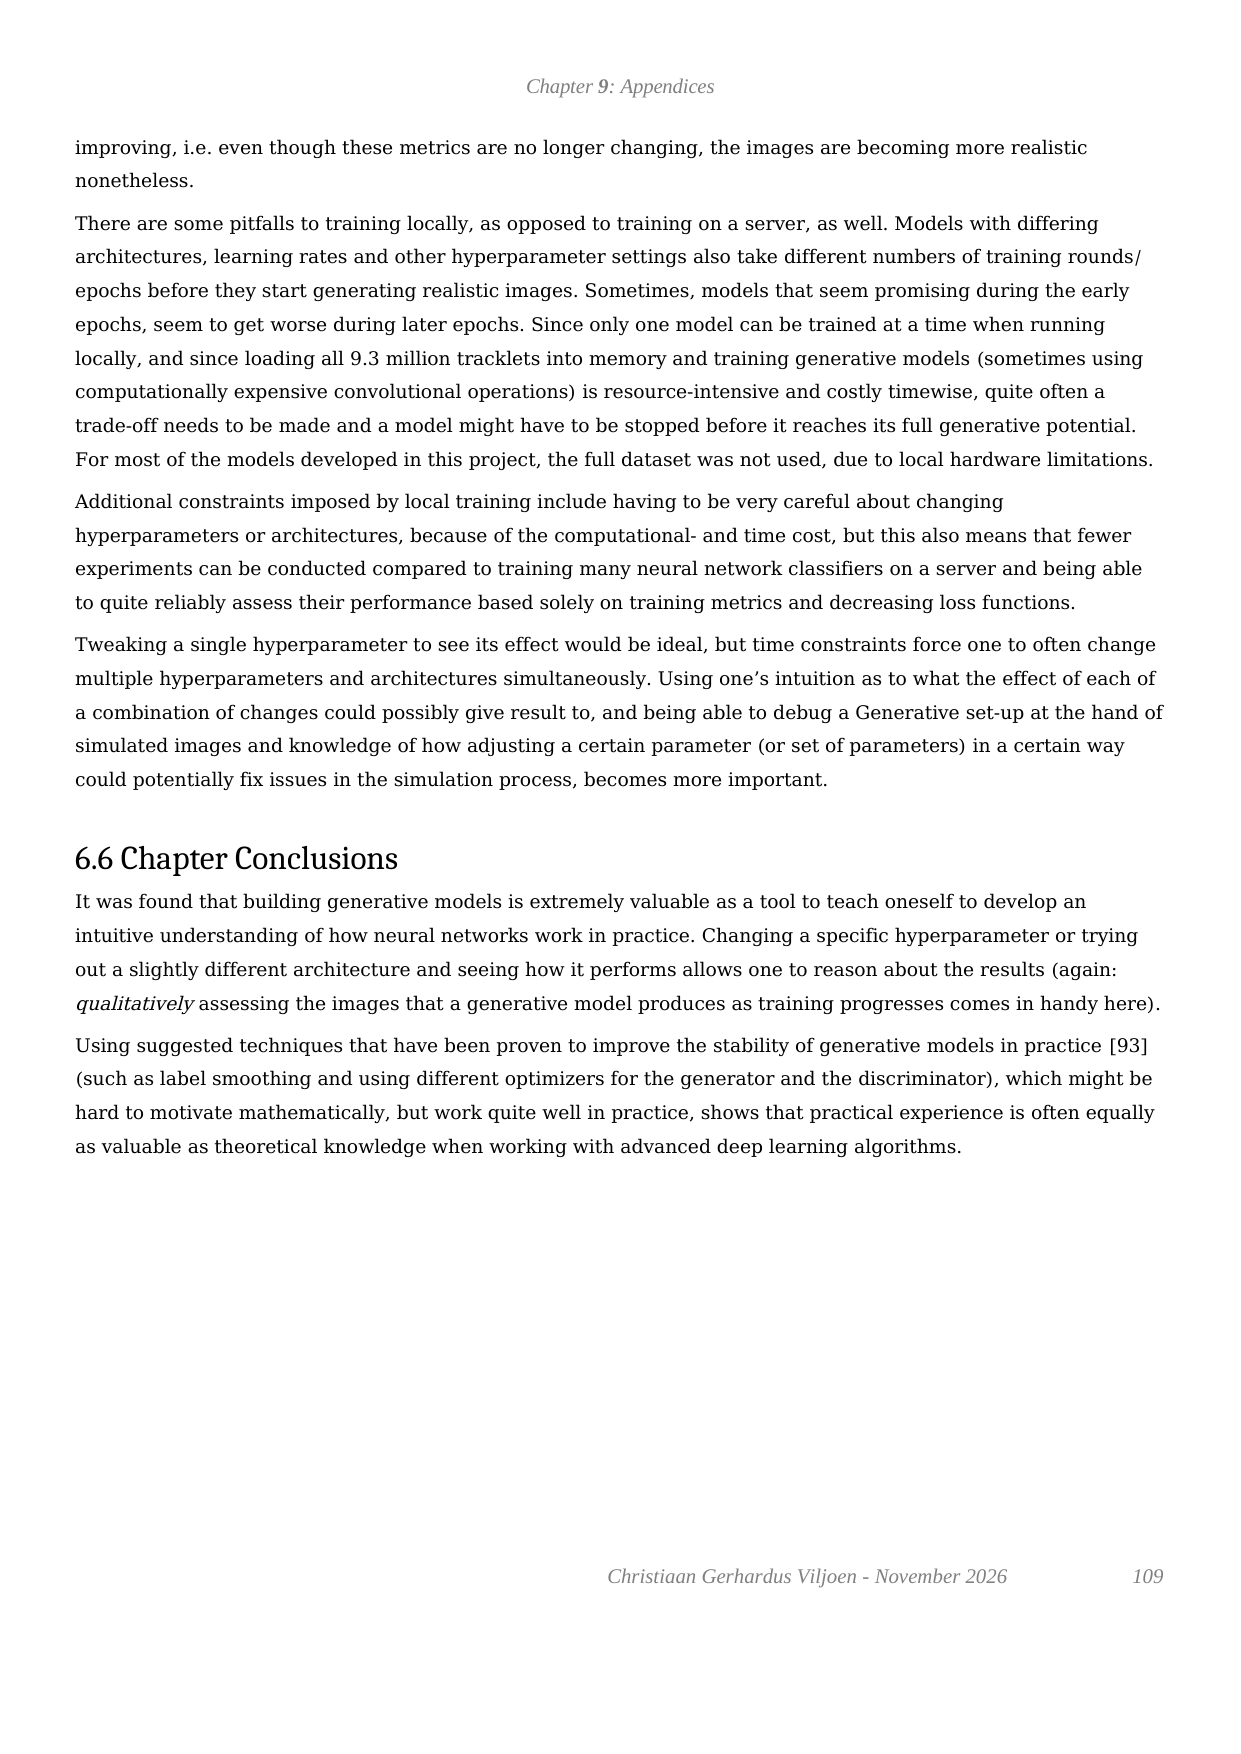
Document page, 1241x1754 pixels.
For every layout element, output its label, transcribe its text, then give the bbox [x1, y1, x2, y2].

subtitle Chapter Conclusions [75, 839, 1165, 877]
text Using suggested techniques that have been proven to improve the stability of generative models in practice (such as label smoothing and using different optimizers for the generator and the discriminator), which might be hard to motivate mathematically, but work quite well in practice, shows that practical experience is often equally as valuable as theoretical knowledge when working with advanced deep learning algorithms. [75, 1033, 1165, 1157]
text There are some pitfalls to training locally, as opposed to training on a server, as well. Models with differing architectures, learning rates and other hyperparameter settings also take different numbers of training rounds/ epochs before they start generating realistic images. Sometimes, models that seem promising during the early epochs, seem to get worse during later epochs. Since only one model can be trained at a time when running locally, and since loading all 9.3 million tracklets into memory and training generative models (sometimes using computationally expensive convolutional operations) is resource-intensive and costly timewise, quite often a trade-off needs to be made and a model might have to be stopped before it reaches its full generative potential. For most of the models developed in this project, the full dataset was not used, due to local hardware limitations. [75, 211, 1165, 470]
text Additional constraints imposed by local training include having to be very careful about changing hyperparameters or architectures, because of the computational- and time cost, but this also means that fewer experiments can be conducted compared to training many neural network classifiers on a server and being able to quite reliably assess their performance based solely on training metrics and decreasing loss functions. [75, 489, 1165, 613]
text Tweaking a single hyperparameter to see its effect would be ideal, but time constraints force one to often change multiple hyperparameters and architectures simultaneously. Using one’s intuition as to what the effect of each of a combination of changes could possibly give result to, and being able to debug a Generative set-up at the hand of simulated images and knowledge of how adjusting a certain parameter (or set of parameters) in a certain way could potentially fix issues in the simulation process, becomes more important. [75, 633, 1165, 790]
text It was found that building generative models is extremely valuable as a tool to teach oneself to develop an intuitive understanding of how neural networks work in practice. Changing a specific hyperparameter or trying out a slightly different architecture and seeing how it performs allows one to reason about the results (again: qualitatively assessing the images that a generative model produces as training progresses comes in handy here). [75, 890, 1165, 1014]
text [75, 135, 1165, 192]
